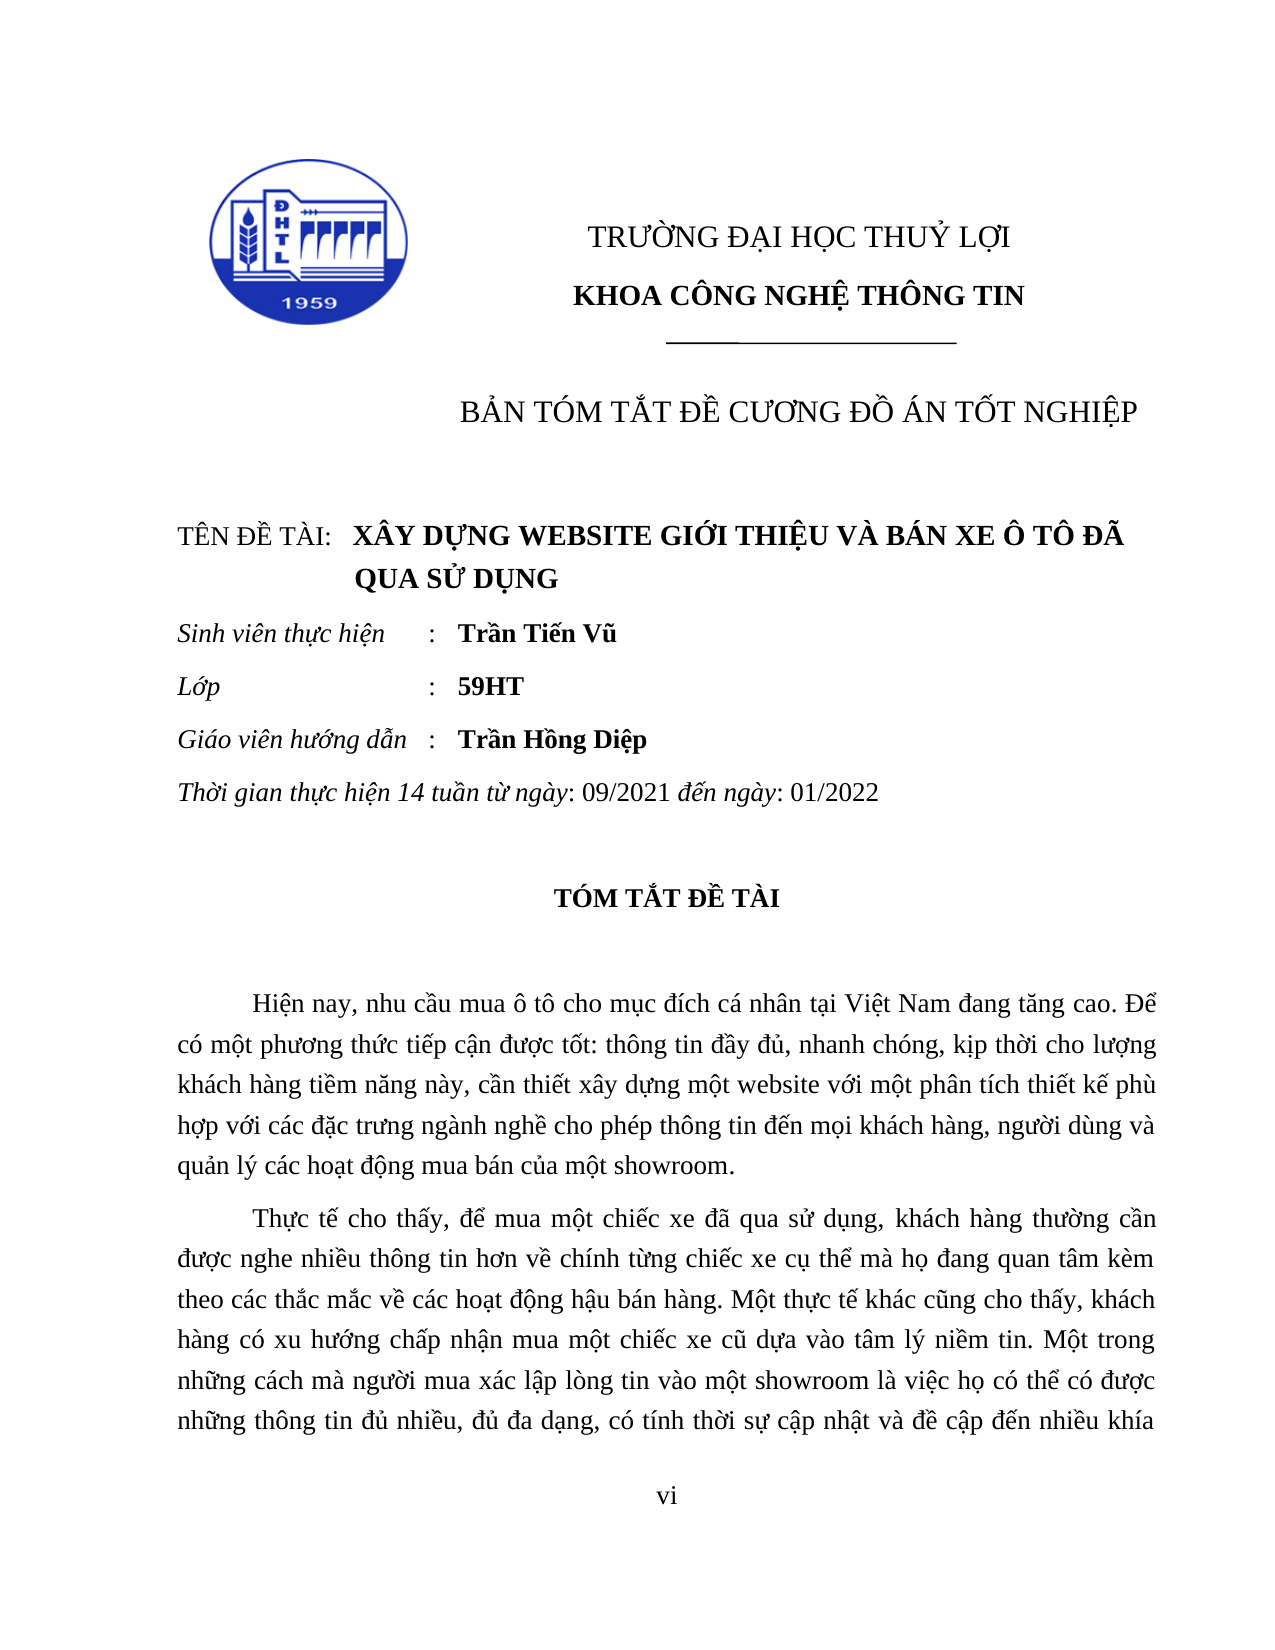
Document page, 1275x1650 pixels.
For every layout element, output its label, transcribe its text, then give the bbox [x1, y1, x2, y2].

table_header [177, 147, 439, 505]
text Thời gian thực hiện 14 tuần từ ngày: 09/2021 đến ngày: 01/2022 [177, 776, 1156, 807]
text Lớp : 59HT [177, 670, 1156, 701]
text Sinh viên thực hiện : Trần Tiến Vũ [177, 617, 1156, 648]
picture [207, 159, 409, 326]
text TÊN ĐỀ TÀI: XÂY DỰNG WEBSITE GIỚI THIỆU VÀ BÁN XE Ô TÔ ĐÃ QUA SỬ DỤNG [177, 518, 1156, 595]
text Hiện nay, nhu cầu mua ô tô cho mục đích cá nhân tại Việt Nam đang tăng cao. Để có một phương thức tiếp cận được tốt: thông tin đầy đủ, nhanh chóng, kịp thời cho lượng khách hàng tiềm năng này, cần thiết xây dựng một website với một phân tích thiết kế phù hợp với các đặc trưng ngành nghề cho phép thông tin đến mọi khách hàng, người dùng và quản lý các hoạt động mua bán của một showroom. [177, 988, 1156, 1180]
text TÓM TẮT ĐỀ TÀI [177, 882, 1156, 913]
table_header TRƯỜNG ĐẠI HỌC THUỶ LỢI KHOA CÔNG NGHỆ THÔNG TIN BẢN TÓM TẮT ĐỀ CƯƠNG ĐỒ ÁN TỐT NGHIỆP [440, 147, 1158, 505]
text Giáo viên hướng dẫn : Trần Hồng Diệp [177, 723, 1156, 754]
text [177, 1202, 1156, 1435]
